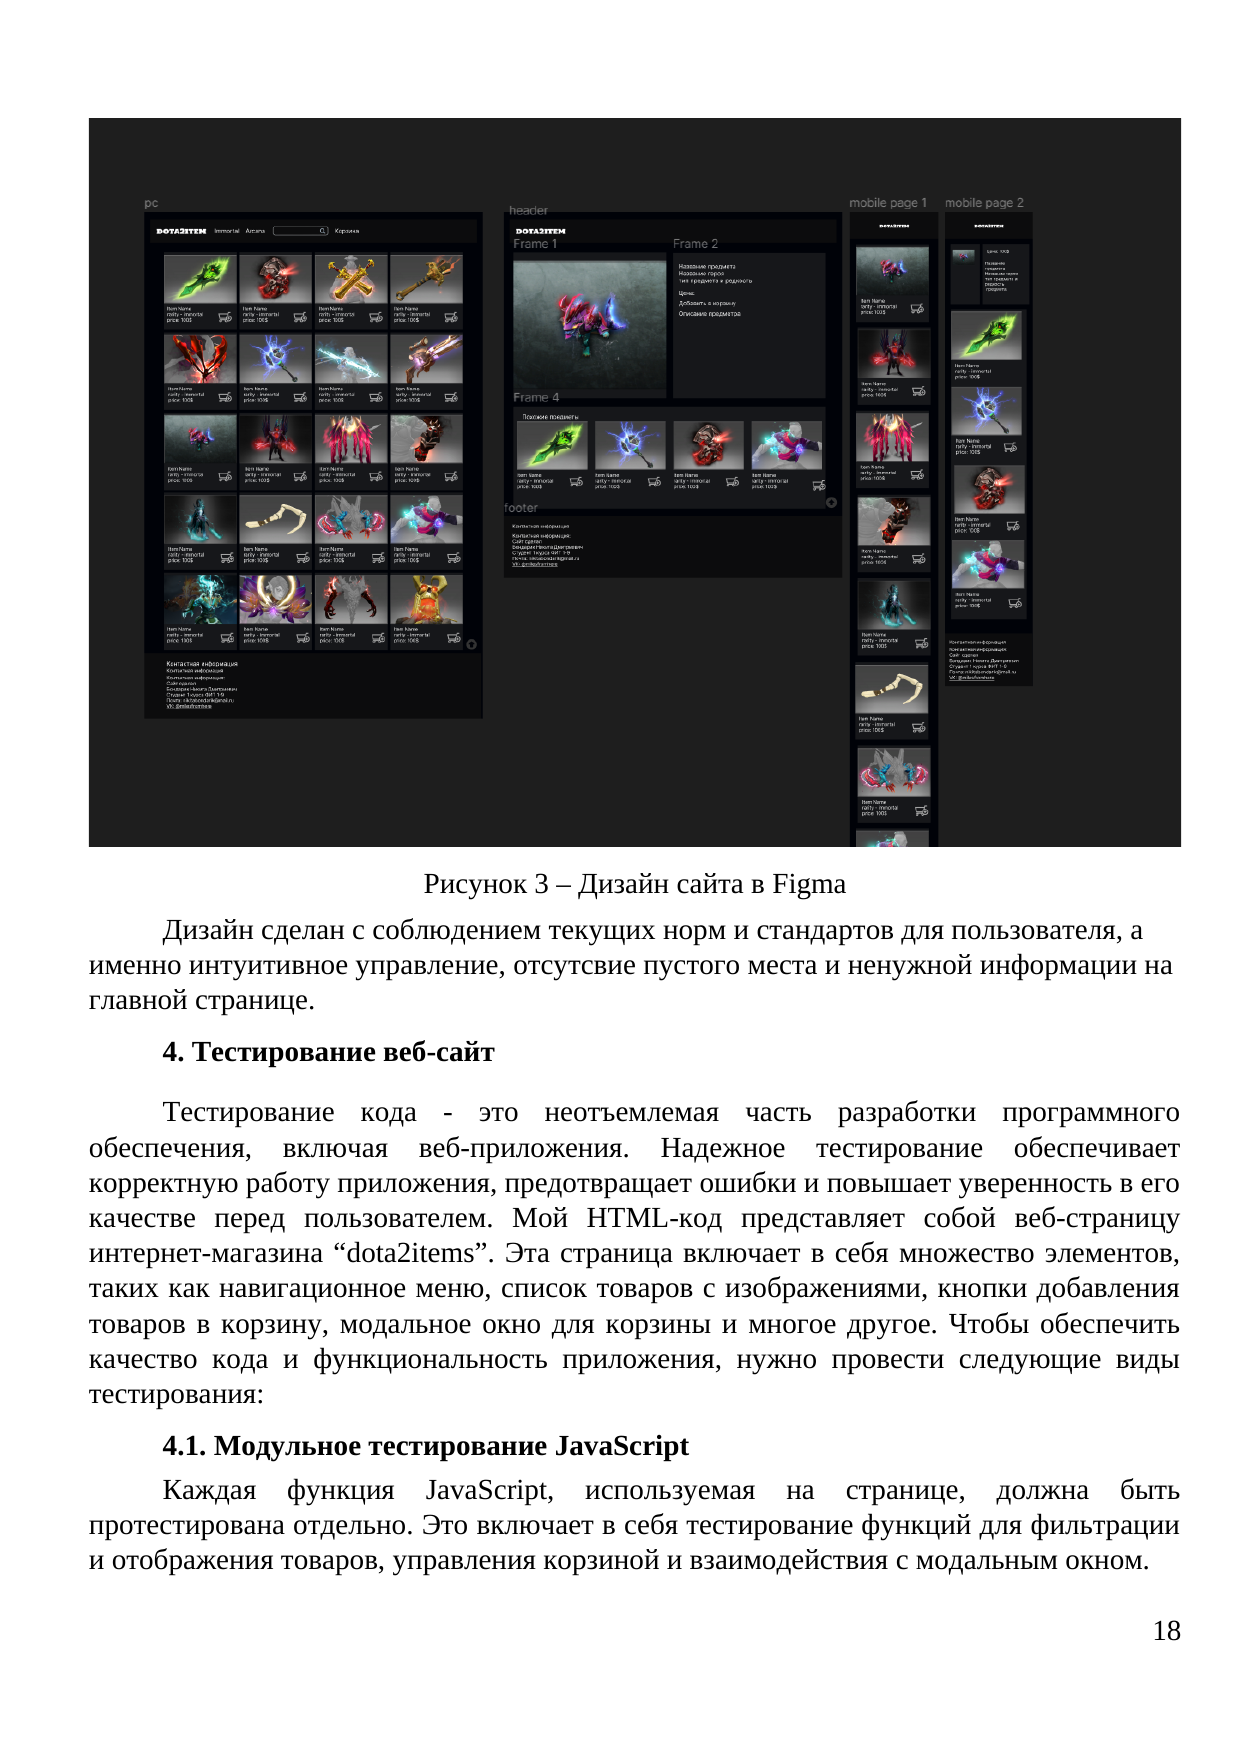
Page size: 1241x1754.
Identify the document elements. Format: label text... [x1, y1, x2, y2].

subtitle 4. Тестирование веб-сайт [103, 1034, 1181, 1068]
text Каждая функция JavaScript, используемая на странице, должна быть протестирована отдельно. Это включает в себя тестирование функций для фильтрации и отображения товаров, управления корзиной и взаимодействия с модальным окном. [89, 1472, 1181, 1576]
picture [88, 118, 1182, 847]
text Тестирование кода - это неотъемлемая часть разработки программного обеспечения, включая веб-приложения. Надежное тестирование обеспечивает корректную работу приложения, предотвращает ошибки и повышает уверенность в его качестве перед пользователем. Мой HTML-код представляет собой веб-страницу интернет-магазина “dota2items”. Эта страница включает в себя множество элементов, таких как навигационное меню, список товаров с изображениями, кнопки добавления товаров в корзину, модальное окно для корзины и многое другое. Чтобы обеспечить качество кода и функциональность приложения, нужно провести следующие виды тестирования: [89, 1094, 1181, 1410]
text Рисунок 3 – Дизайн сайта в Figma [89, 866, 1181, 899]
text Дизайн сделан с соблюдением текущих норм и стандартов для пользователя, а именно интуитивное управление, отсутсвие пустого места и ненужной информации на главной странице. [89, 912, 1181, 1016]
subtitle 4.1. Модульное тестирование JavaScript [89, 1428, 1181, 1462]
